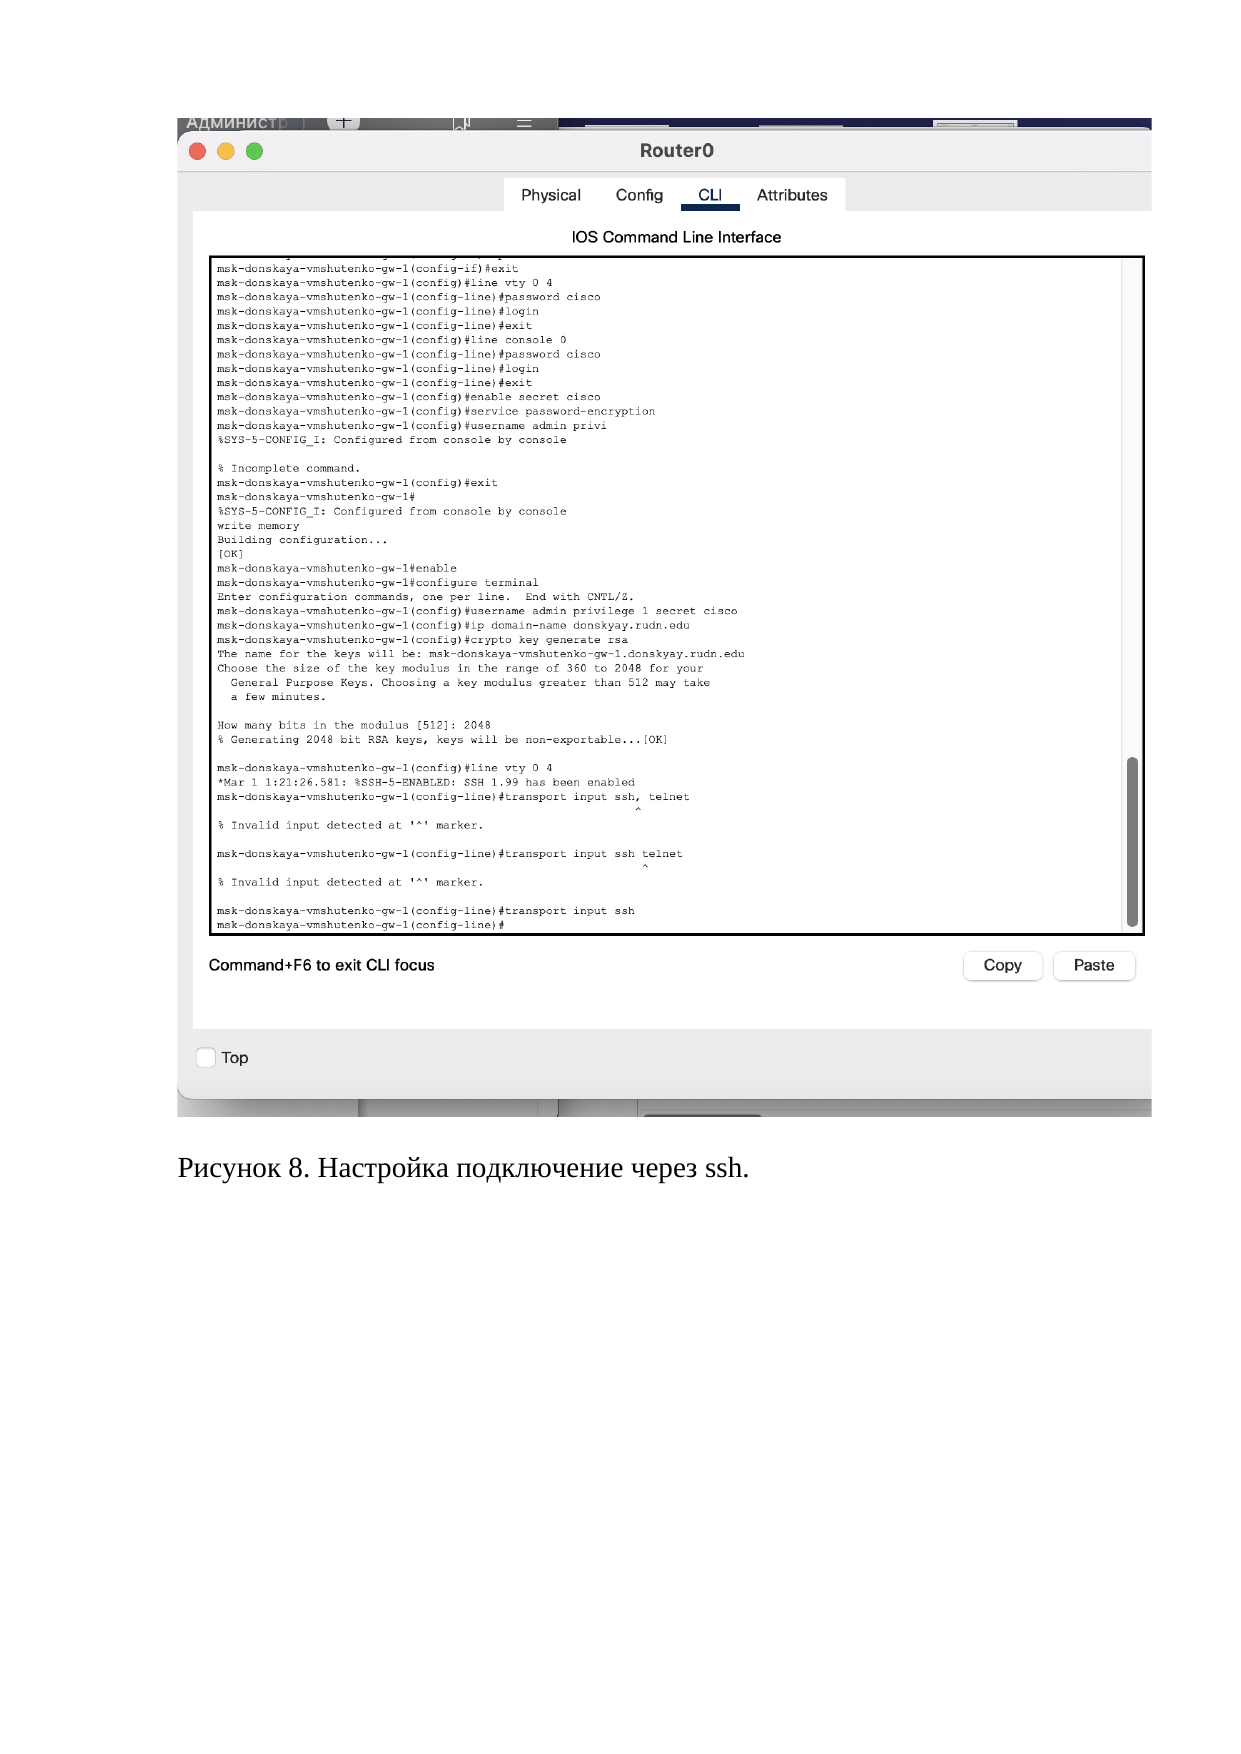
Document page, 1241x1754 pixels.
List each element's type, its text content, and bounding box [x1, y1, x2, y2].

picture [177, 118, 1152, 1117]
text Рисунок 8. Настройка подключение через ssh. [177, 1150, 1152, 1184]
